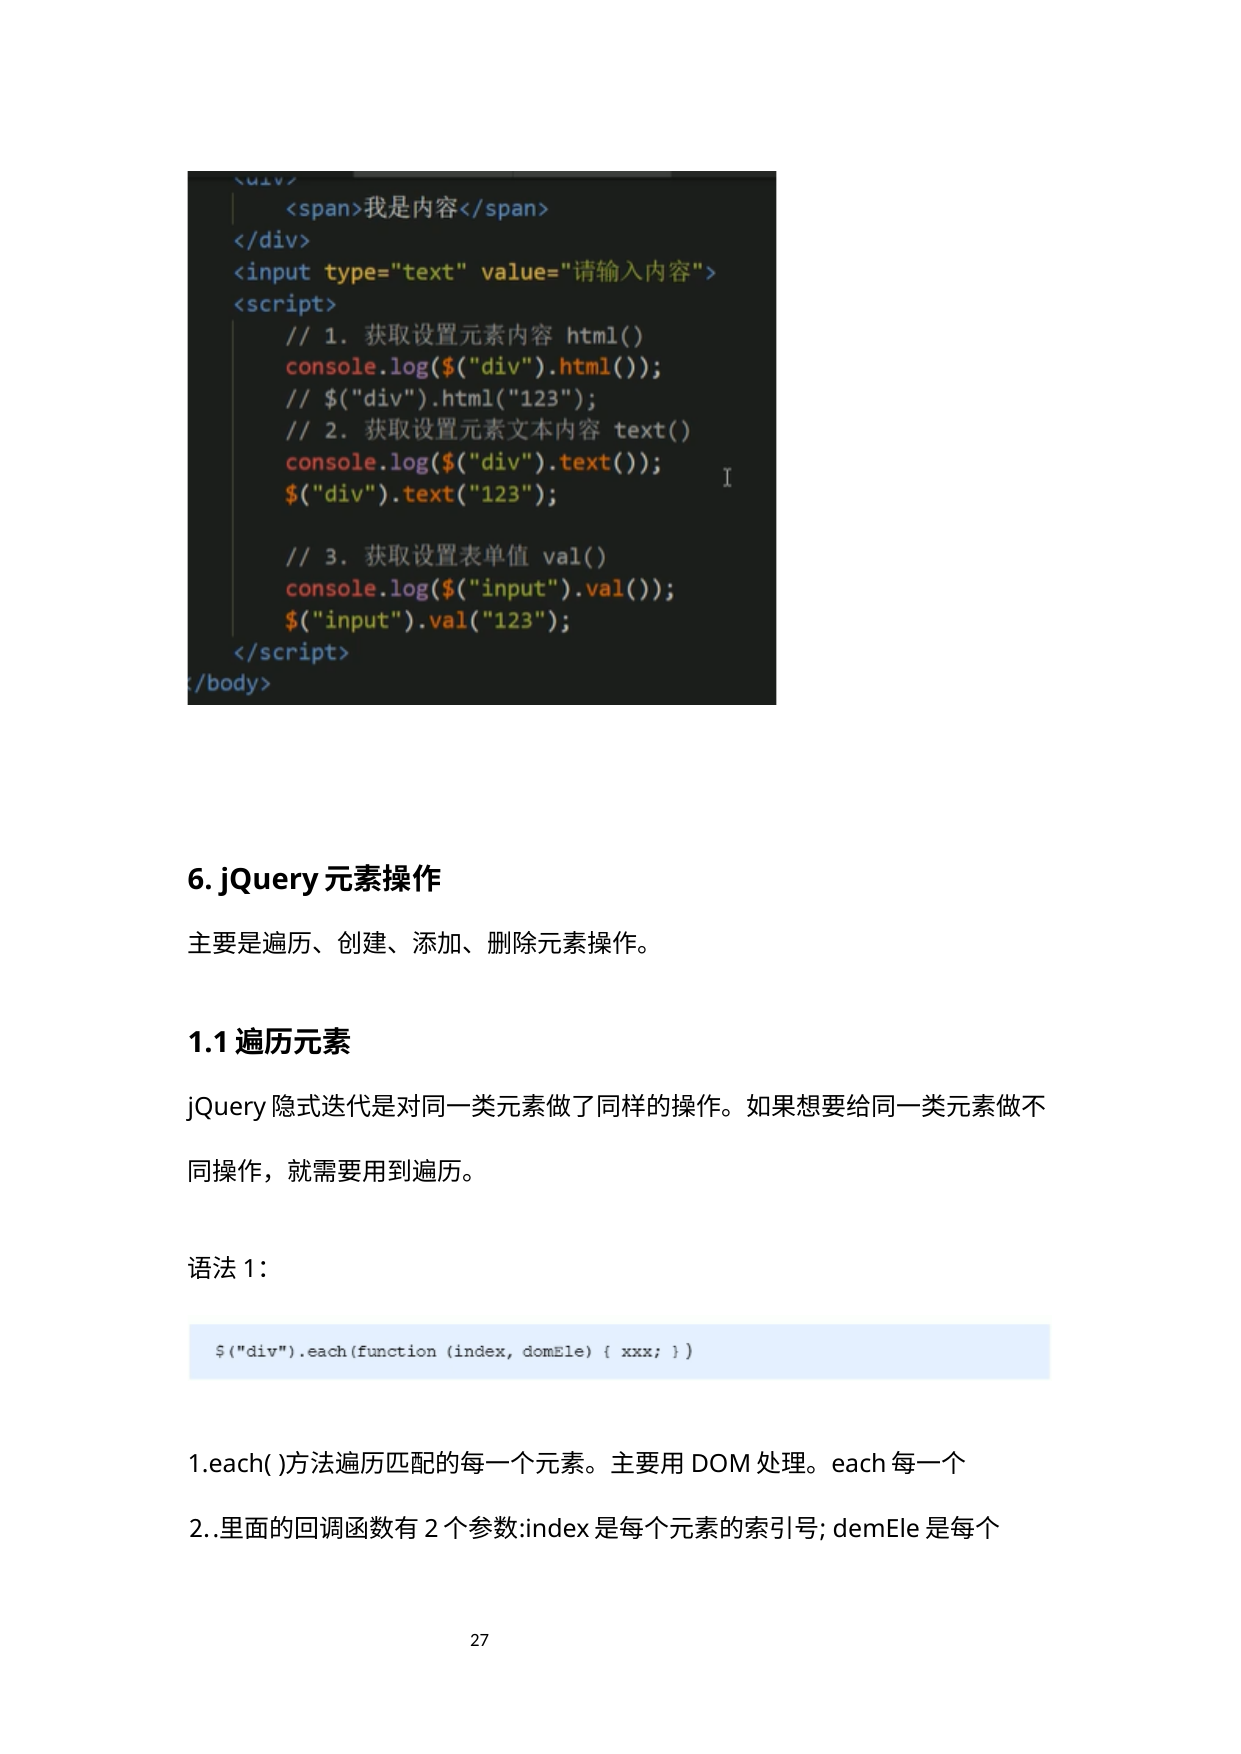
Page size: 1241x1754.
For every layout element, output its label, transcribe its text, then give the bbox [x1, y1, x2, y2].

picture [187, 1315, 1053, 1381]
list 语法1： [187, 1234, 1053, 1299]
list jQuery元素操作 [187, 844, 1053, 909]
list jQuery隐式迭代是对同一类元素做了同样的操作。如果想要给同一类元素做不同操作，就需要用到遍历。 [187, 1072, 1053, 1202]
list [187, 1494, 1053, 1559]
list 1.each( )方法遍历匹配的每一个元素。主要用DOM处理。each每一个 [187, 1429, 1053, 1494]
list 主要是遍历、创建、添加、删除元素操作。 [187, 909, 1053, 974]
list 1.1遍历元素 [187, 1007, 1053, 1072]
picture [187, 171, 777, 705]
